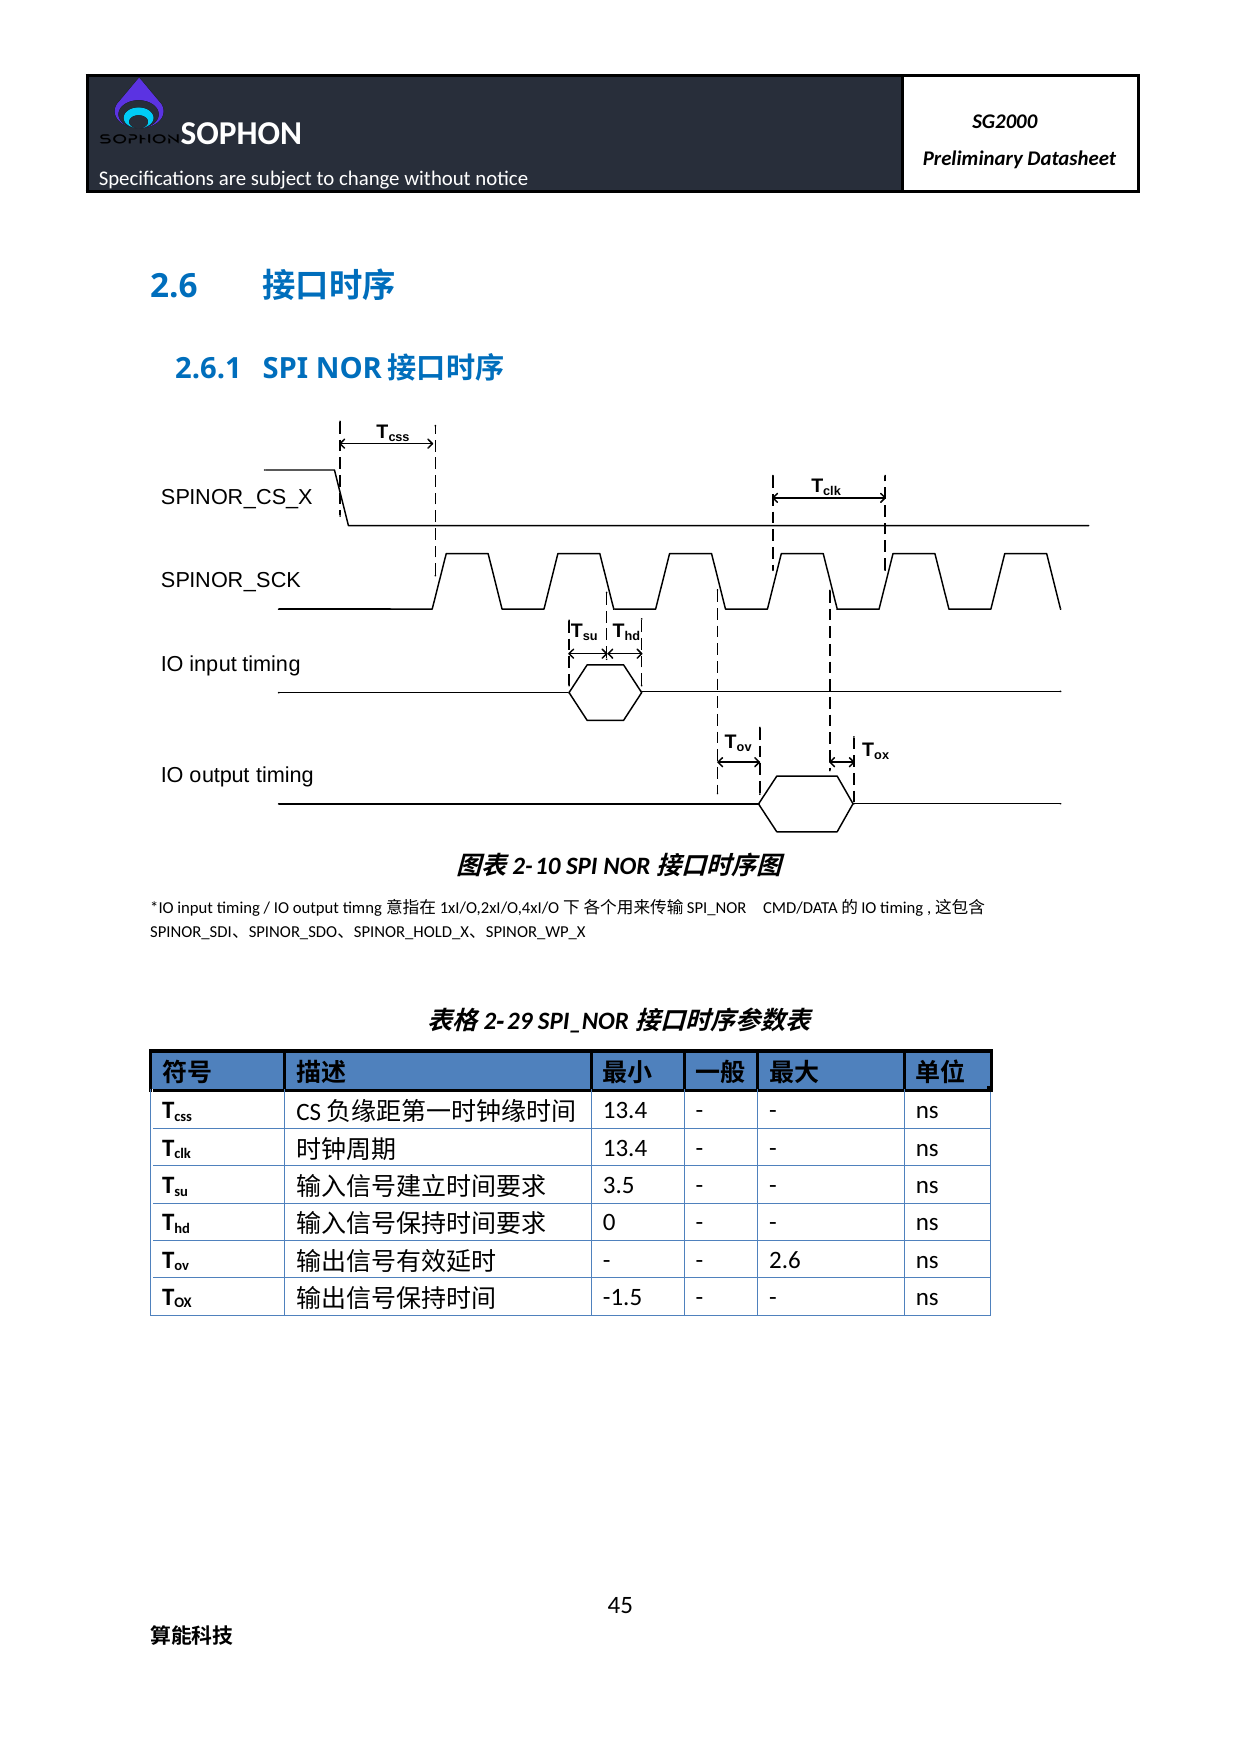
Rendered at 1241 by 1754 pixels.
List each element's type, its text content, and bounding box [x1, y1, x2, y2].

table_cell 13.4 [592, 1092, 684, 1128]
table_cell TOX [151, 1277, 284, 1314]
table_cell -1.5 [592, 1278, 684, 1314]
table_header 一般 [686, 1053, 756, 1089]
table_cell ns [905, 1092, 990, 1128]
table_cell - [685, 1129, 757, 1165]
table_header 符号 [152, 1053, 283, 1089]
table_cell ns [905, 1129, 990, 1165]
table_header 最小 [593, 1053, 683, 1089]
table_cell Tov [151, 1240, 284, 1277]
table_cell - [758, 1166, 904, 1203]
subtitle 接口时序 [150, 259, 1090, 307]
table_cell - [758, 1278, 904, 1314]
table_header 单位 [906, 1053, 990, 1089]
table_header 最大 [759, 1053, 903, 1089]
table_cell - [685, 1092, 757, 1128]
subtitle SPI NOR接口时序 [175, 344, 1065, 387]
text *IO input timing / IO output timng 意指在 1xI/O,2xI/O,4xI/O 下 各个用来传输SPI_NOR CMD/DATA的IO timing , 这包含SPINOR_SDI、SPINOR_SDO、SPINOR_HOLD_X、SPINOR_WP_X [150, 894, 1090, 943]
table_cell 输出信号保持时间 [285, 1278, 591, 1314]
table_cell 3.5 [592, 1166, 684, 1203]
table_cell Tclk [151, 1128, 284, 1165]
table_cell 0 [592, 1204, 684, 1240]
table_cell 时钟周期 [285, 1129, 591, 1165]
table_cell 输入信号建立时间要求 [285, 1166, 591, 1203]
table_cell 13.4 [592, 1129, 684, 1165]
table_cell 输出信号有效延时 [285, 1241, 591, 1277]
table_header 描述 [286, 1053, 590, 1089]
picture [98, 77, 181, 145]
table_cell - [685, 1166, 757, 1203]
table_cell Tcss [151, 1089, 284, 1128]
table_cell ns [905, 1166, 990, 1203]
table_cell Tsu [151, 1165, 284, 1203]
table_cell ns [905, 1204, 990, 1240]
table_cell - [592, 1241, 684, 1277]
table_cell ns [905, 1241, 990, 1277]
table_cell 2.6 [758, 1241, 904, 1277]
table_cell - [758, 1204, 904, 1240]
table_cell - [685, 1204, 757, 1240]
table_cell CS负缘距第一时钟缘时间 [285, 1092, 591, 1128]
table_cell 输入信号保持时间要求 [285, 1204, 591, 1240]
table_cell Thd [151, 1203, 284, 1240]
table_cell - [758, 1092, 904, 1128]
table_cell ns [905, 1278, 990, 1314]
table_cell - [758, 1129, 904, 1165]
text 表格 2‑29 SPI_NOR 接口时序参数表 [150, 1001, 1090, 1037]
table_cell - [685, 1278, 757, 1314]
table_cell - [685, 1241, 757, 1277]
